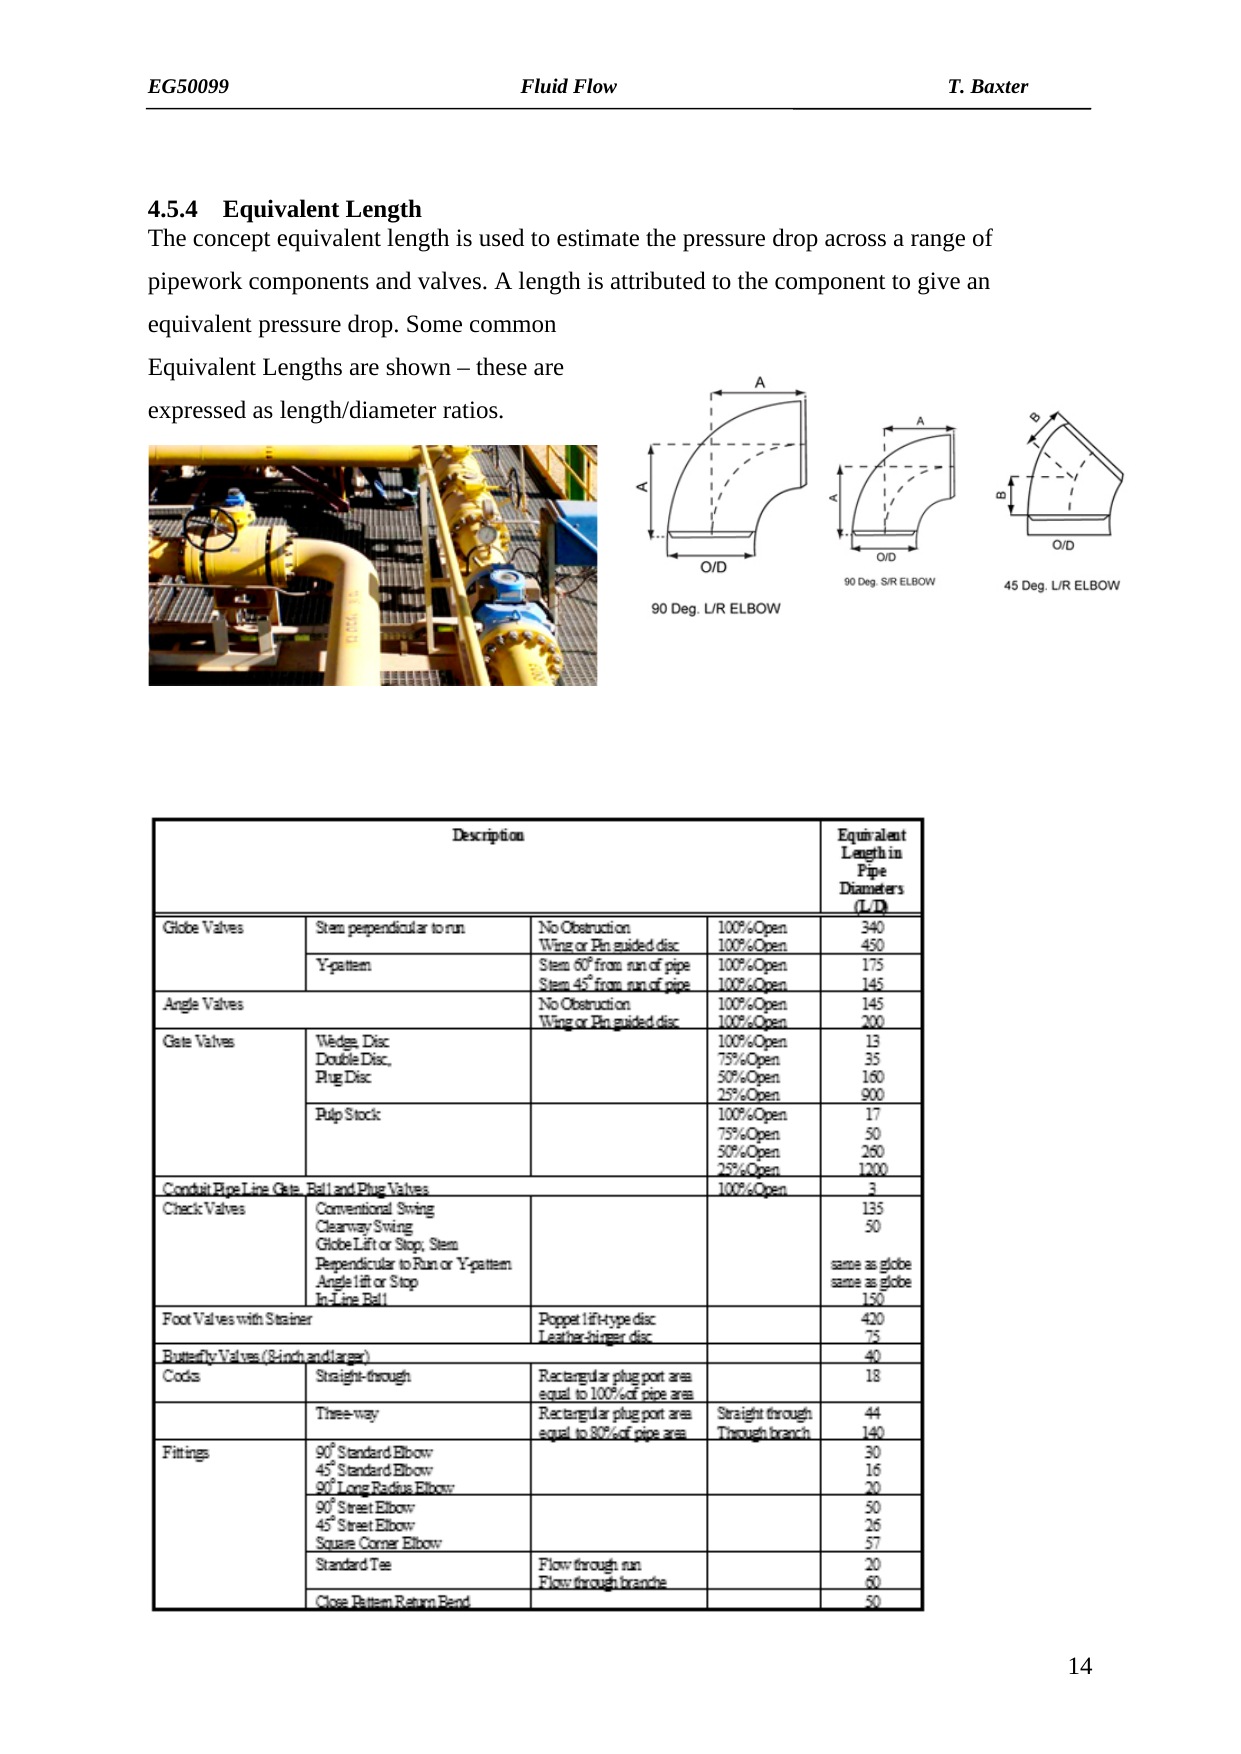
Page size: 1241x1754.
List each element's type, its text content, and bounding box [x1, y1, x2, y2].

picture [629, 323, 1132, 665]
subtitle Equivalent Length [148, 194, 1092, 223]
text The concept equivalent length is used to estimate the pressure drop across a range of pipework components and valves. A length is attributed to the component to give an equivalent pressure drop. Some common Equivalent Lengths are shown – these are expressed as length/diameter ratios. [148, 223, 1092, 424]
picture [148, 445, 598, 686]
